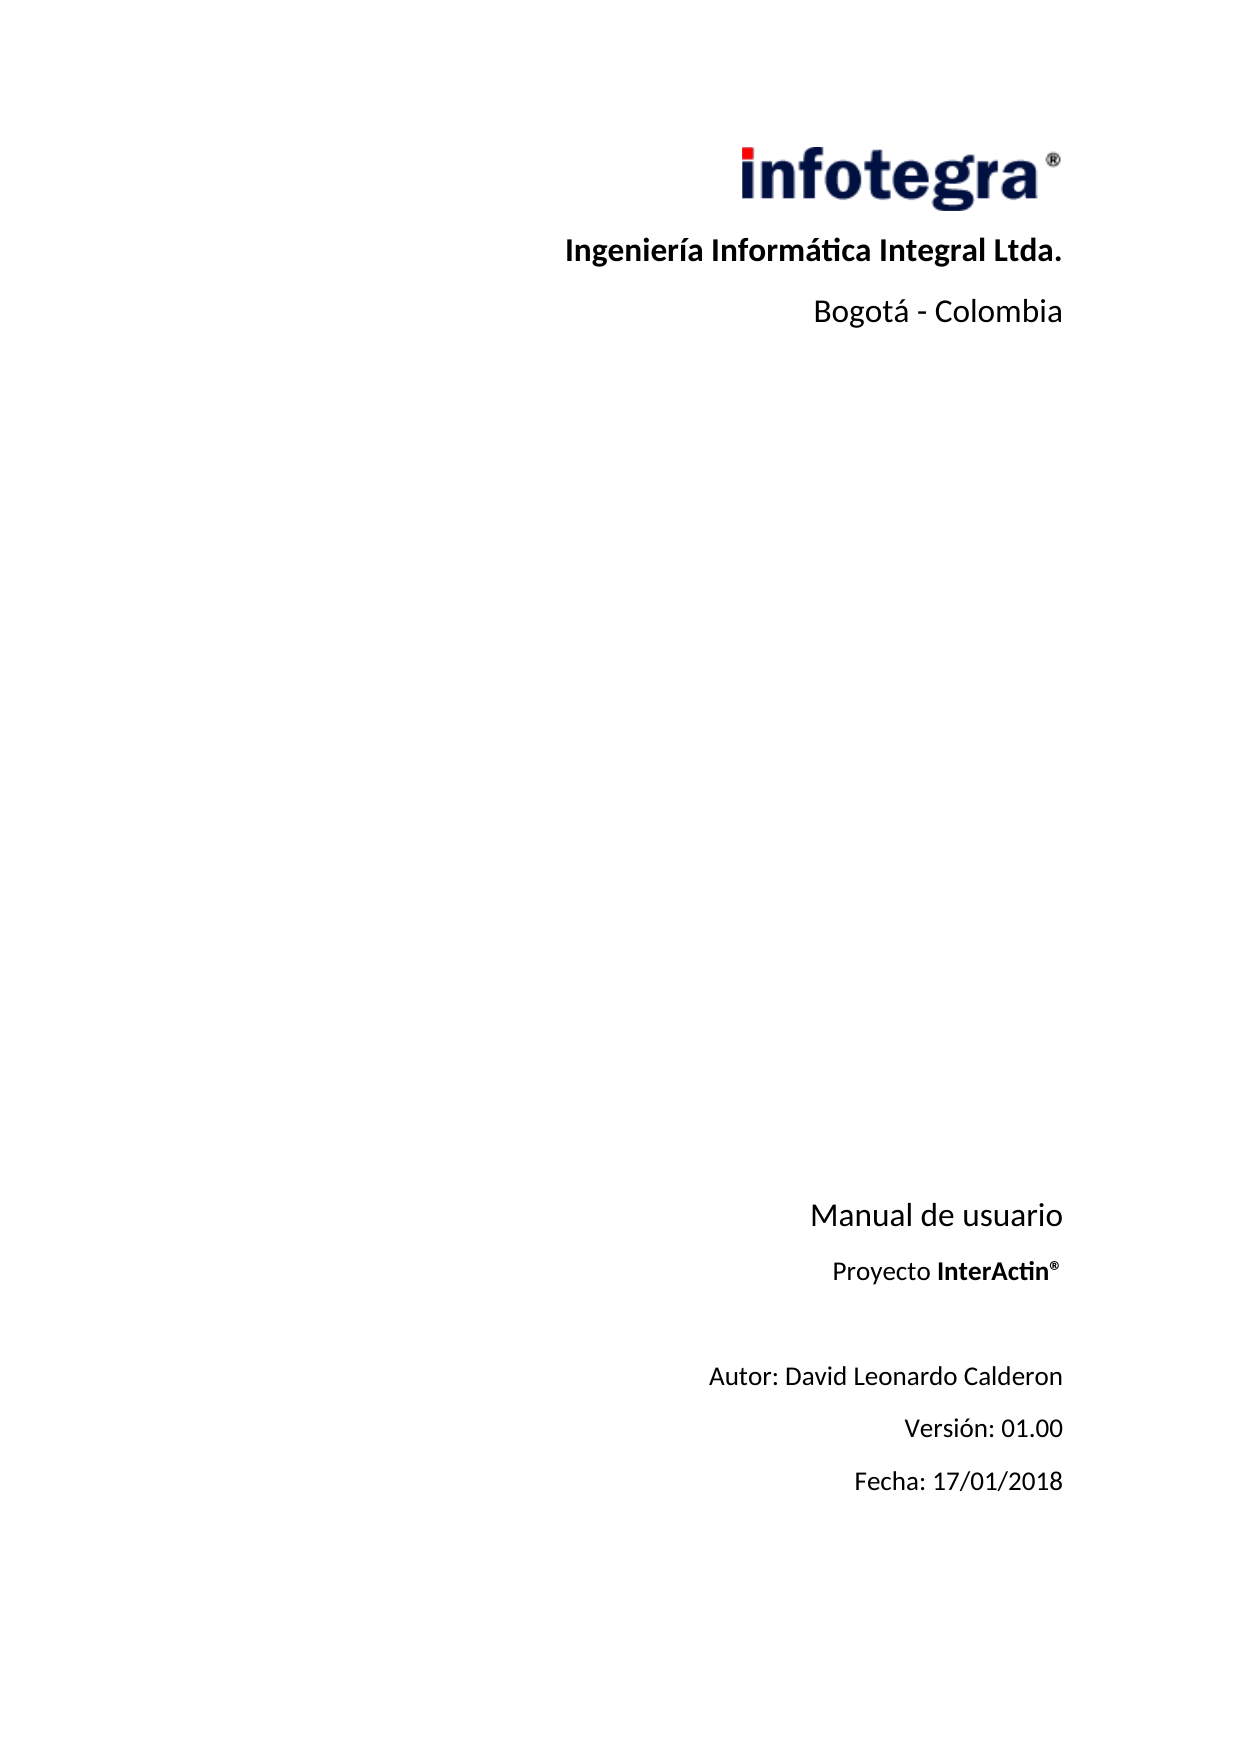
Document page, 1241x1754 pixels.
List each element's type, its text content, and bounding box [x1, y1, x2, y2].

text Autor: David Leonardo Calderon [177, 1359, 1063, 1392]
picture [742, 147, 1064, 211]
text Ingeniería Informática Integral Ltda. [177, 229, 1063, 270]
text Proyecto InterActin® [177, 1254, 1063, 1288]
text Bogotá - Colombia [177, 289, 1063, 330]
text Manual de usuario [177, 1194, 1063, 1235]
text Fecha: 17/01/2018 [177, 1464, 1063, 1497]
text Versión: 01.00 [177, 1411, 1063, 1444]
